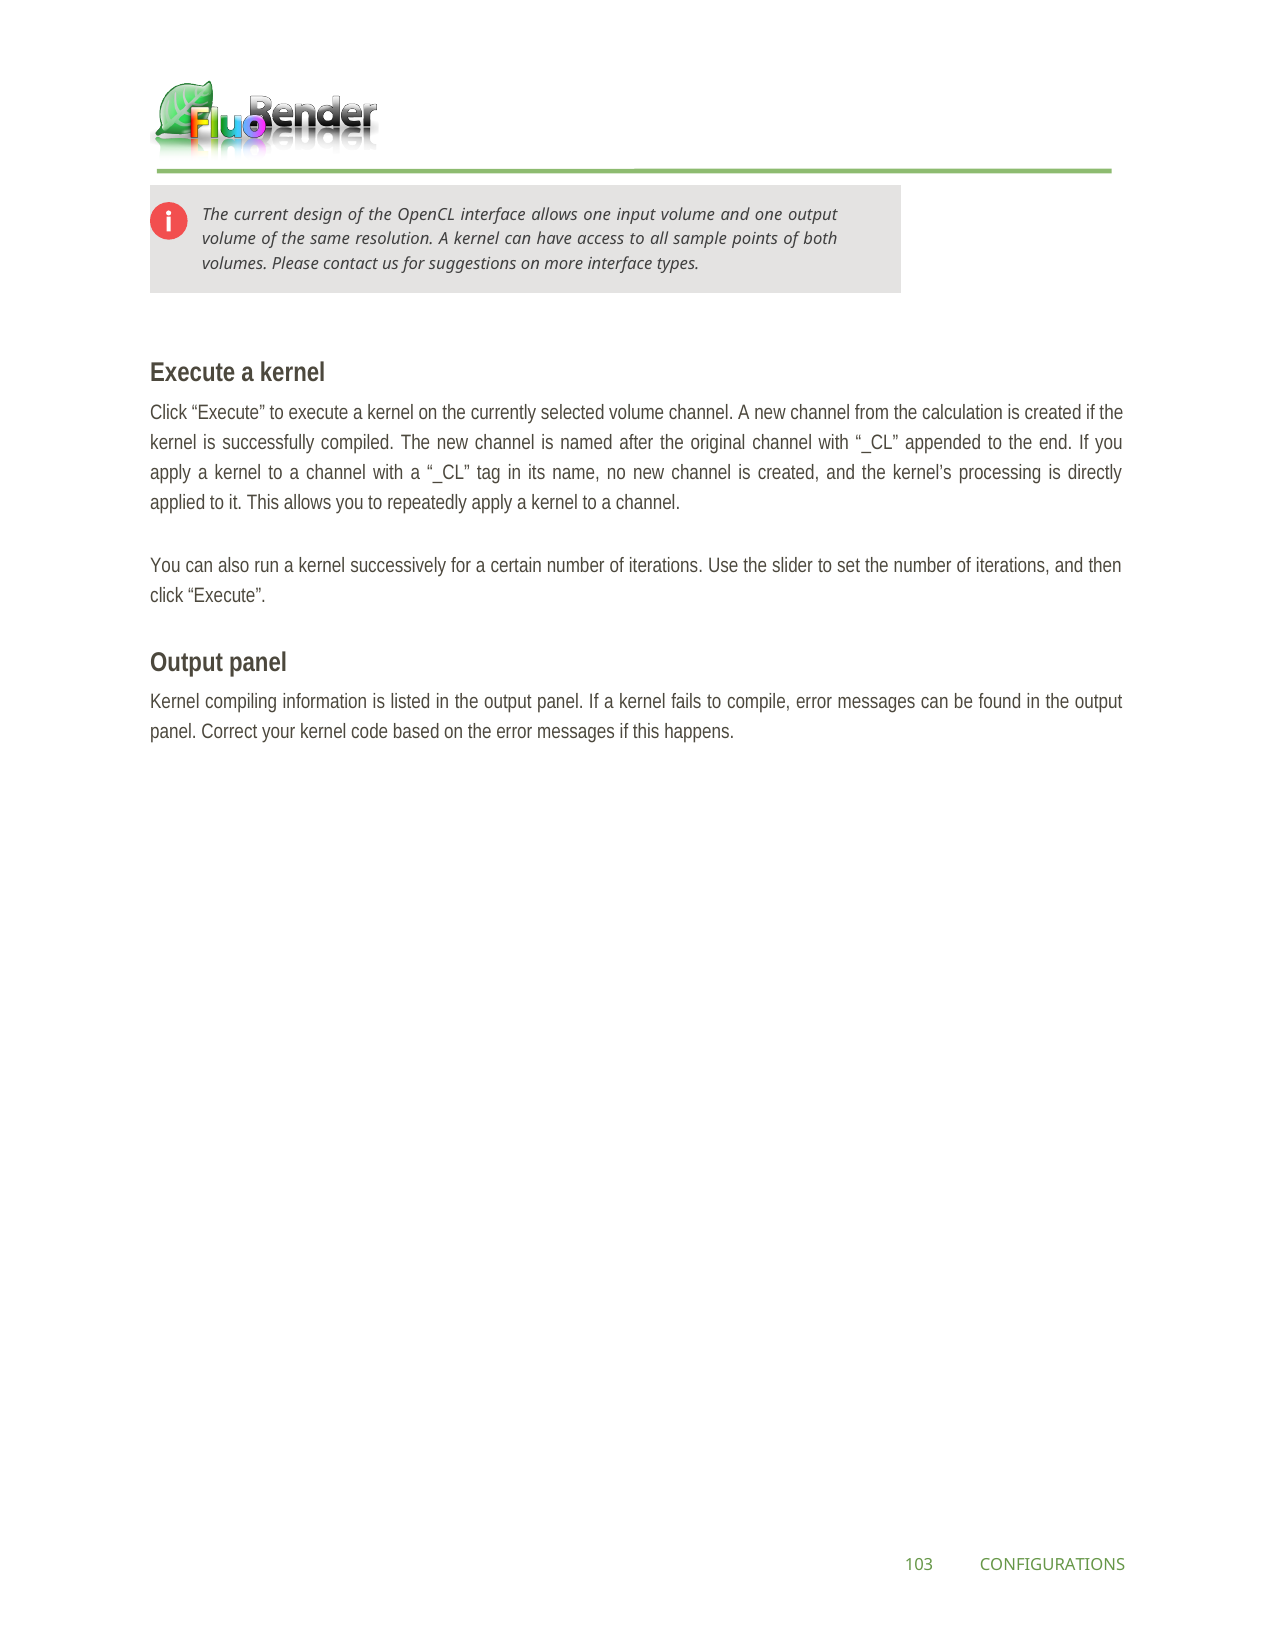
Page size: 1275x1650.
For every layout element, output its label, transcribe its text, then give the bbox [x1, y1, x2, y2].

text Kernel compiling information is listed in the output panel. If a kernel fails to compile, error messages can be found in the output panel. Correct your kernel code based on the error messages if this happens. [150, 689, 1125, 743]
subtitle Execute a kernel [150, 356, 1125, 387]
picture [150, 75, 379, 162]
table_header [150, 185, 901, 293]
text You can also run a kernel successively for a certain number of iterations. Use the slider to set the number of iterations, and then click “Execute”. [150, 553, 1125, 607]
text Click “Execute” to execute a kernel on the currently selected volume channel. A new channel from the calculation is created if the kernel is successfully compiled. The new channel is named after the original channel with “_CL” appended to the end. If you apply a kernel to a channel with a “_CL” tag in its name, no new channel is created, and the kernel’s processing is directly applied to it. This allows you to repeatedly apply a kernel to a channel. [150, 400, 1125, 513]
subtitle Output panel [150, 646, 1125, 677]
